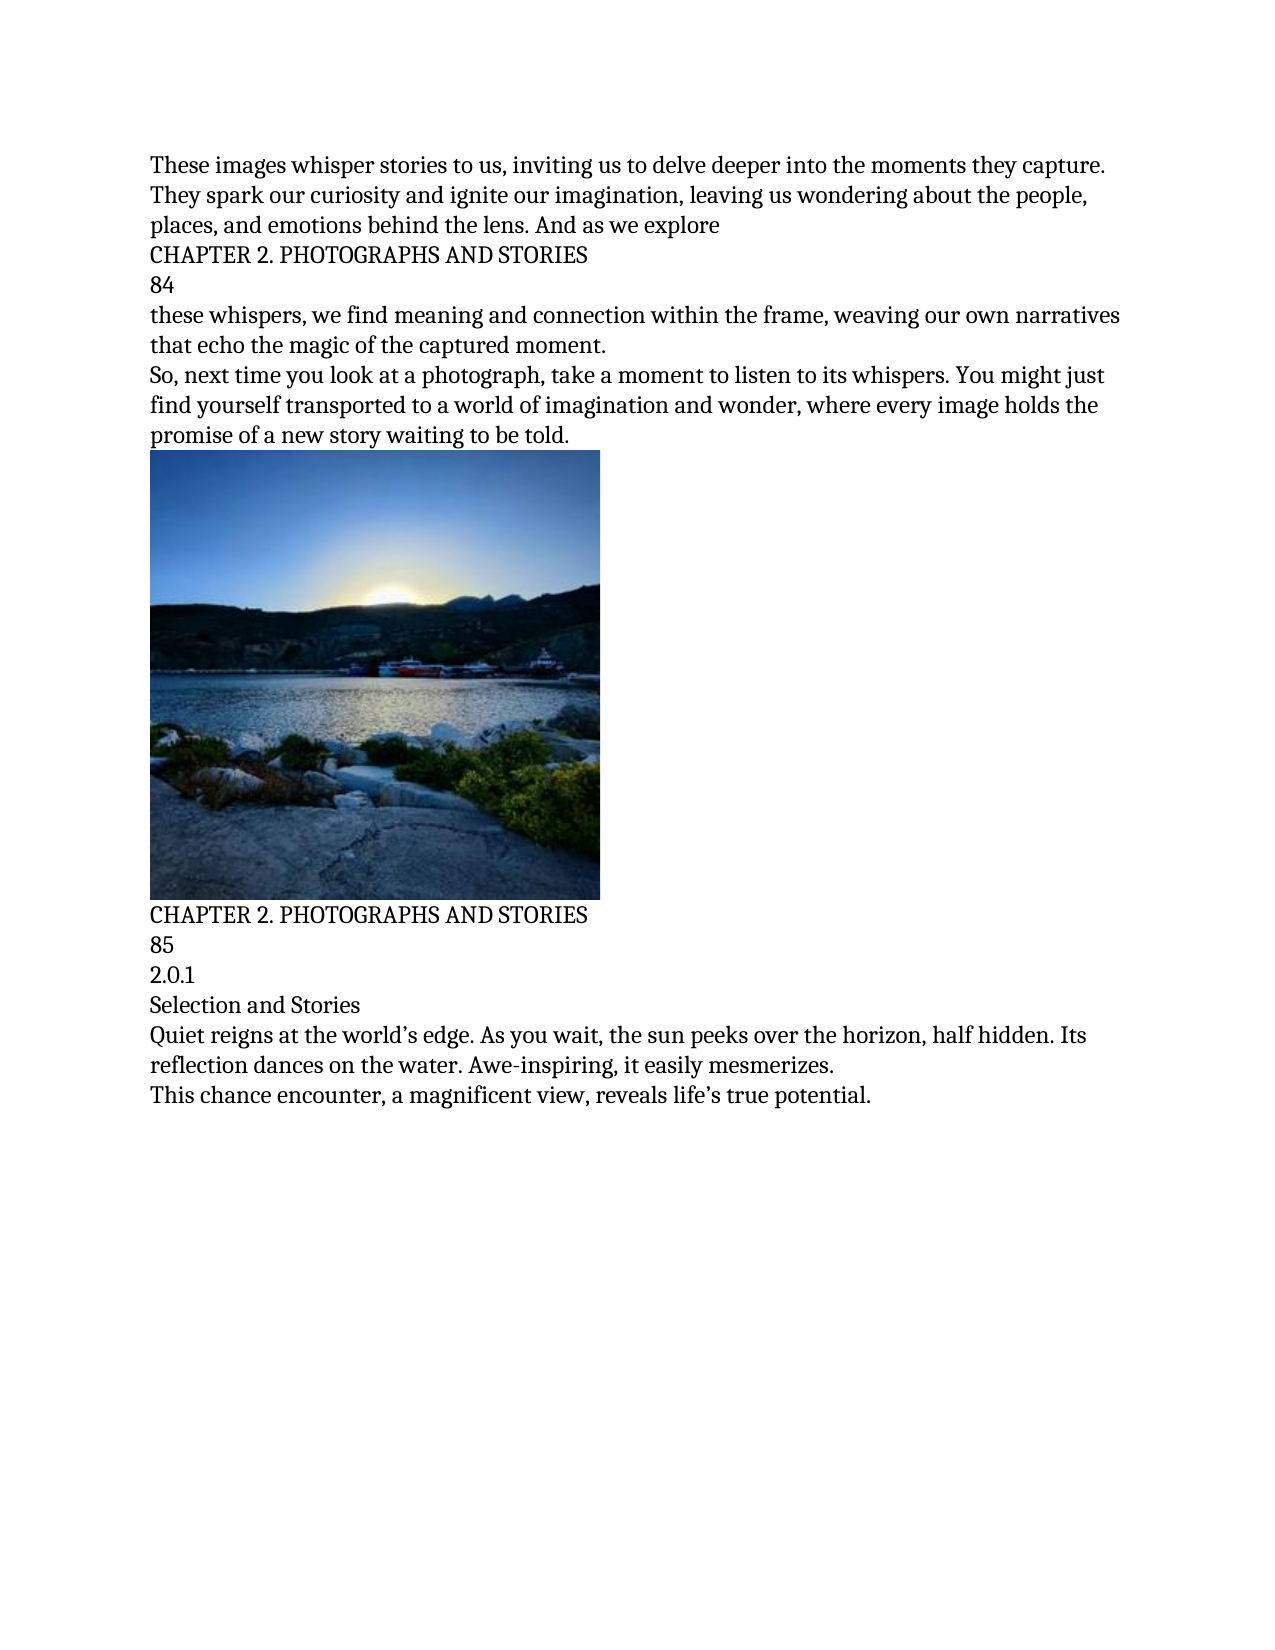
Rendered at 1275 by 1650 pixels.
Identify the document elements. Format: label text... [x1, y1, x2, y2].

picture [150, 450, 600, 900]
text CHAPTER 2. PHOTOGRAPHS AND STORIES [150, 900, 1125, 930]
text these whispers, we find meaning and connection within the frame, weaving our own narratives that echo the magic of the captured moment. [150, 300, 1125, 360]
text Selection and Stories [150, 990, 1125, 1020]
text This chance encounter, a magnificent view, reveals life’s true potential. [150, 1080, 1125, 1110]
text CHAPTER 2. PHOTOGRAPHS AND STORIES [150, 240, 1125, 270]
text 85 [150, 930, 1125, 960]
text 84 [150, 270, 1125, 300]
text 2.0.1 [150, 960, 1125, 990]
text Quiet reigns at the world’s edge. As you wait, the sun peeks over the horizon, half hidden. Its reflection dances on the water. Awe-inspiring, it easily mesmerizes. [150, 1020, 1125, 1080]
text These images whisper stories to us, inviting us to delve deeper into the moments they capture. They spark our curiosity and ignite our imagination, leaving us wondering about the people, places, and emotions behind the lens. And as we explore [150, 150, 1125, 240]
text So, next time you look at a photograph, take a moment to listen to its whispers. You might just find yourself transported to a world of imagination and wonder, where every image holds the promise of a new story waiting to be told. [150, 360, 1125, 450]
